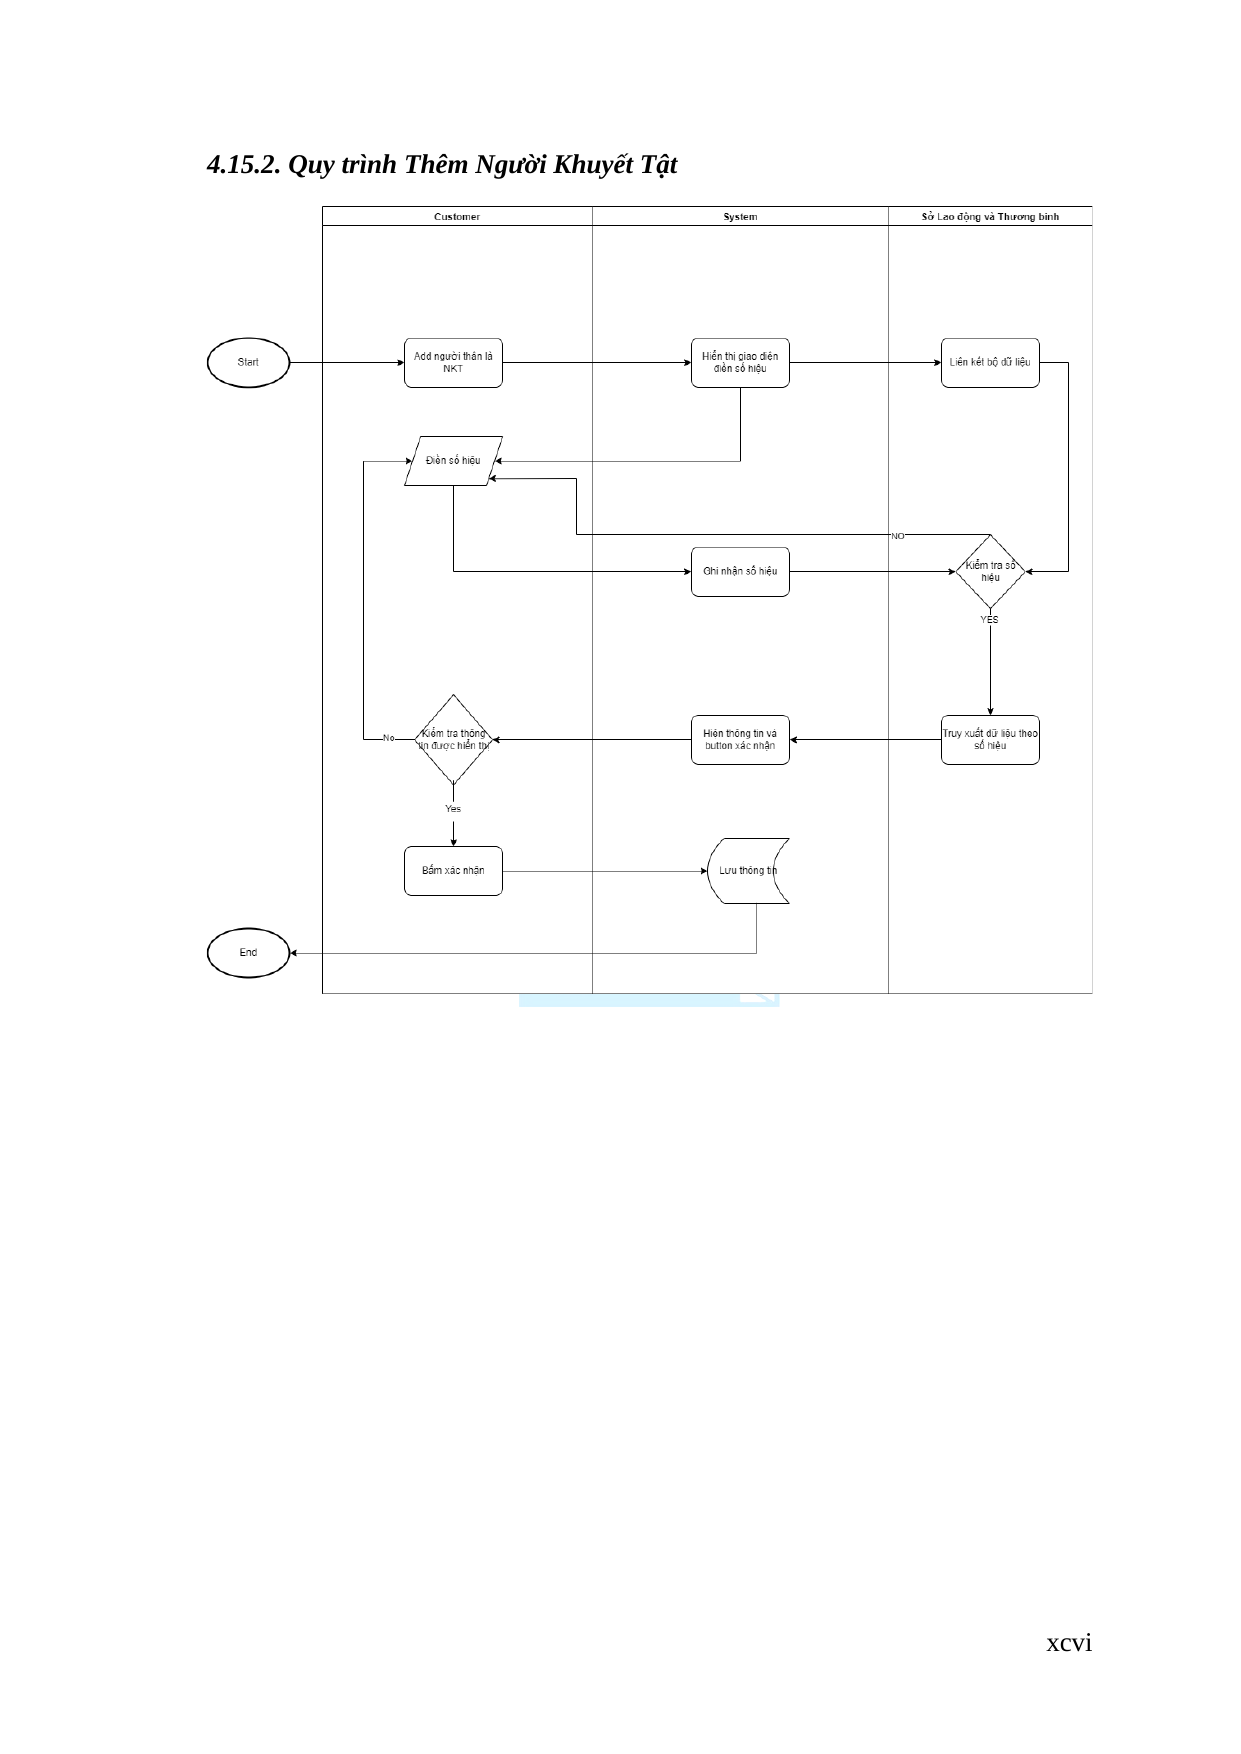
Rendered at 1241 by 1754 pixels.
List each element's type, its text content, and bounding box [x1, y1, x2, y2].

picture [206, 206, 1093, 994]
subtitle 4.15.2. Quy trình Thêm Người Khuyết Tật [207, 148, 1092, 179]
